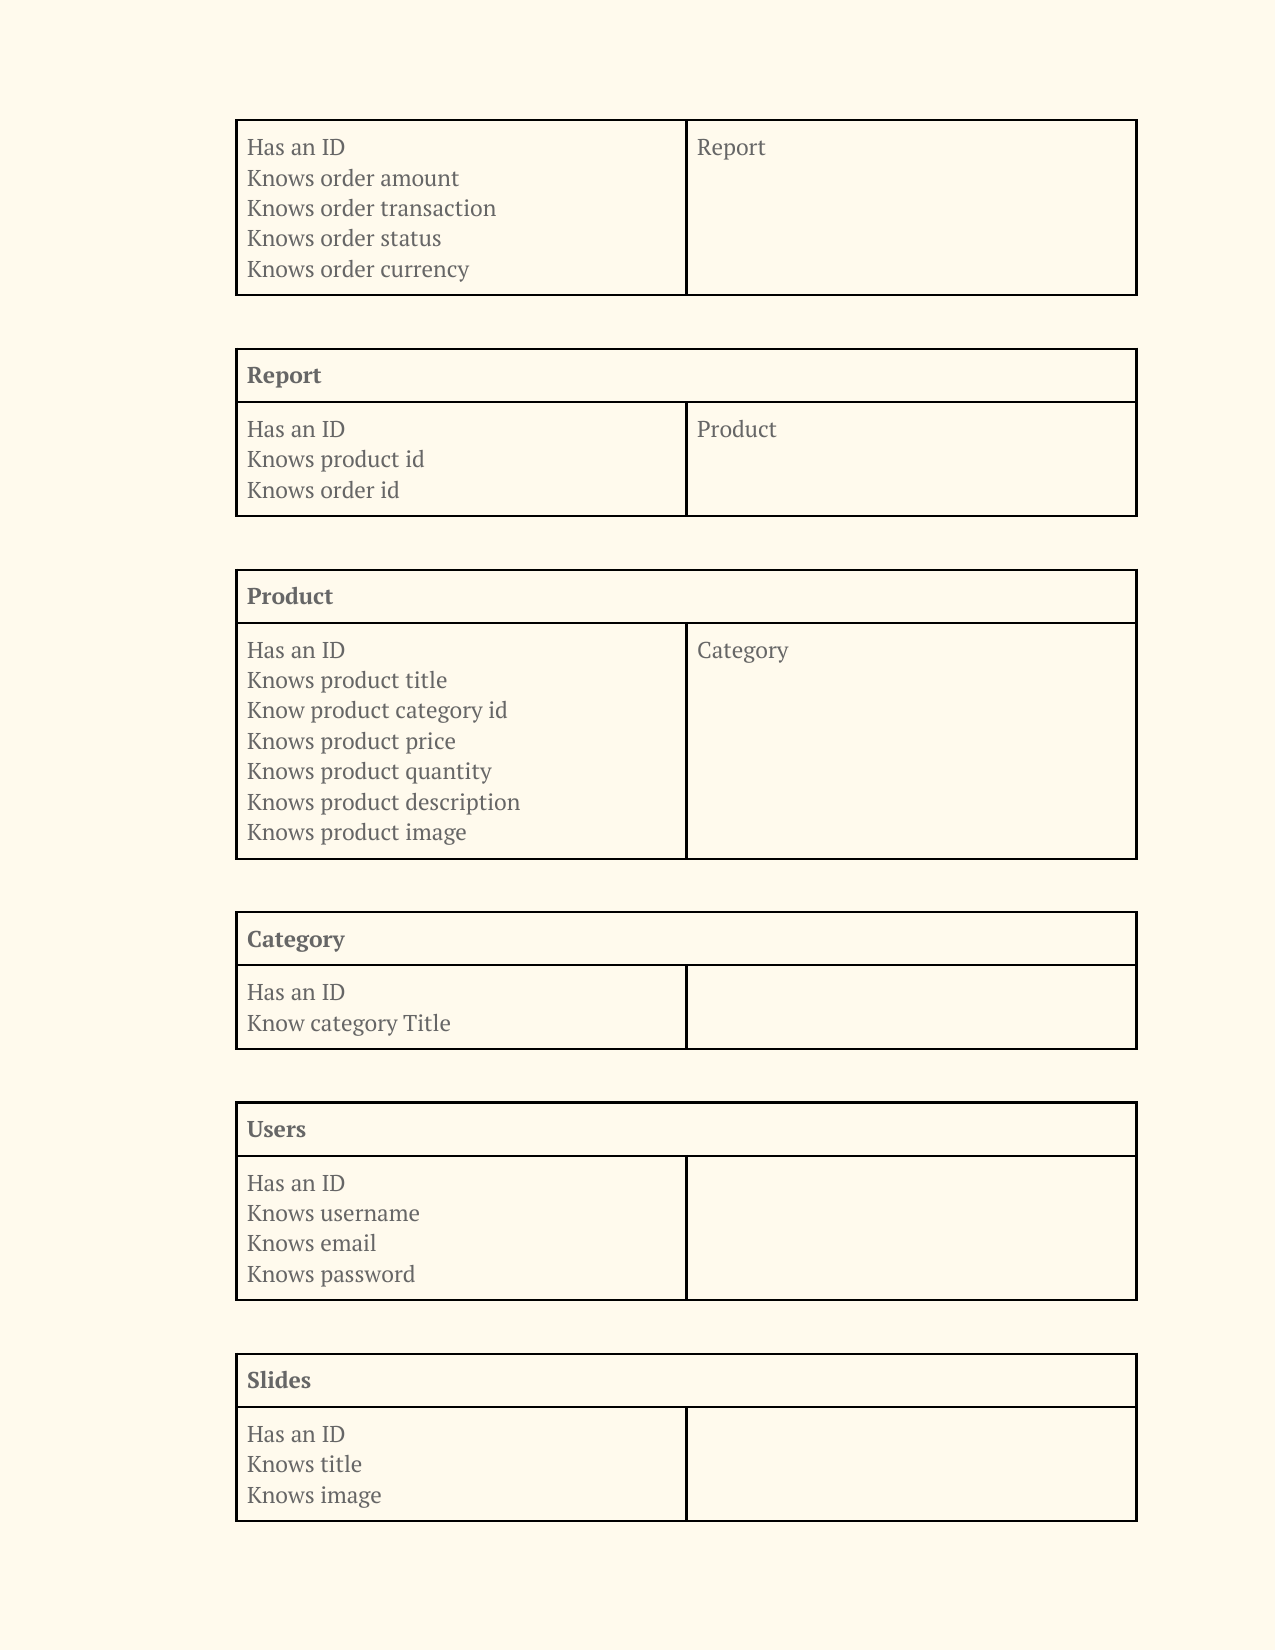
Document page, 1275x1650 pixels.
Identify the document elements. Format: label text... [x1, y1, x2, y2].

table_cell Has an ID Knows order amount Knows order transaction Knows order status Knows order currency [238, 121, 685, 294]
table_cell Has an ID Knows username Knows email Knows password [238, 1157, 685, 1299]
table_cell Has an ID Knows product title Know product category id Knows product price Knows product quantity Knows product description Knows product image [238, 624, 685, 858]
table_cell Report [688, 121, 1135, 294]
table_header Report [238, 350, 1135, 401]
table_cell [688, 1157, 1135, 1299]
table_cell Has an ID Know category Title [238, 966, 685, 1048]
table_cell Has an ID Knows title Knows image [238, 1408, 685, 1520]
table_header Slides [238, 1355, 1135, 1406]
table_cell Product [688, 403, 1135, 515]
table_header Users [238, 1104, 1135, 1155]
table_cell Has an ID Knows product id Knows order id [238, 403, 685, 515]
table_cell [688, 966, 1135, 1048]
table_header Product [238, 571, 1135, 622]
table_cell [688, 1408, 1135, 1520]
table_cell Category [688, 624, 1135, 858]
table_header Category [238, 913, 1135, 964]
